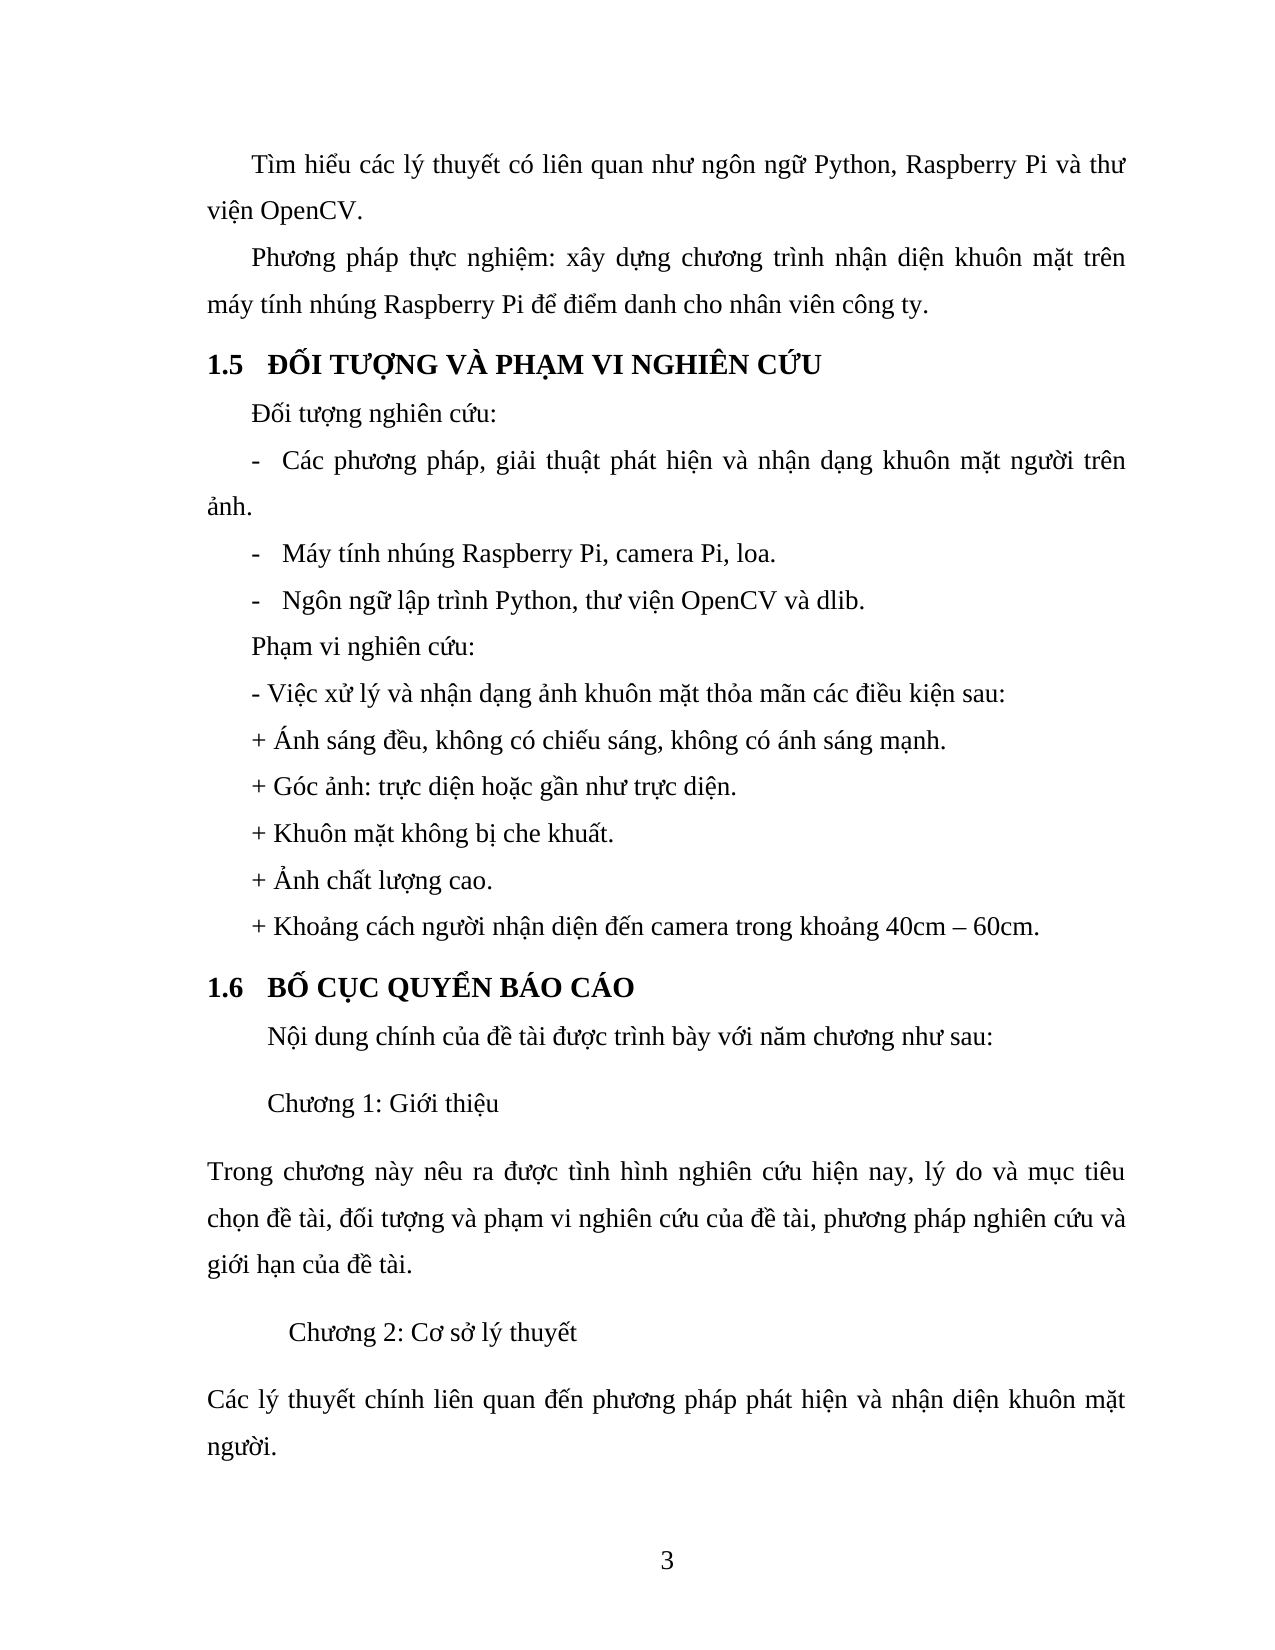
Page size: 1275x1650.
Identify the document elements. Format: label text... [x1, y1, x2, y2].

text Phương pháp thực nghiệm: xây dựng chương trình nhận diện khuôn mặt trên máy tính nhúng Raspberry Pi để điểm danh cho nhân viên công ty. [207, 241, 1127, 319]
text - Máy tính nhúng Raspberry Pi, camera Pi, loa. [207, 537, 1127, 568]
text Tìm hiểu các lý thuyết có liên quan như ngôn ngữ Python, Raspberry Pi và thư viện OpenCV. [207, 148, 1127, 226]
subtitle BỐ CỤC QUYỂN BÁO CÁO [207, 970, 1127, 1003]
text - Việc xử lý và nhận dạng ảnh khuôn mặt thỏa mãn các điều kiện sau: [207, 677, 1127, 708]
text Đối tượng nghiên cứu: [207, 397, 1127, 428]
text + Ảnh chất lượng cao. [207, 864, 1127, 895]
text + Khoảng cách người nhận diện đến camera trong khoảng 40cm – 60cm. [207, 911, 1127, 942]
text Trong chương này nêu ra được tình hình nghiên cứu hiện nay, lý do và mục tiêu chọn đề tài, đối tượng và phạm vi nghiên cứu của đề tài, phương pháp nghiên cứu và giới hạn của đề tài. [207, 1155, 1127, 1279]
text - Ngôn ngữ lập trình Python, thư viện OpenCV và dlib. [207, 584, 1127, 615]
text Chương 1: Giới thiệu [207, 1087, 1127, 1119]
text + Góc ảnh: trực diện hoặc gần như trực diện. [207, 771, 1127, 802]
text - Các phương pháp, giải thuật phát hiện và nhận dạng khuôn mặt người trên ảnh. [207, 444, 1127, 522]
text + Ánh sáng đều, không có chiếu sáng, không có ánh sáng mạnh. [207, 724, 1127, 755]
subtitle ĐỐI TƯỢNG VÀ PHẠM VI NGHIÊN CỨU [207, 347, 1127, 380]
text Phạm vi nghiên cứu: [207, 631, 1127, 662]
text Chương 2: Cơ sở lý thuyết [207, 1316, 1127, 1347]
text Nội dung chính của đề tài được trình bày với năm chương như sau: [207, 1020, 1127, 1051]
text + Khuôn mặt không bị che khuất. [207, 817, 1127, 848]
text Các lý thuyết chính liên quan đến phương pháp phát hiện và nhận diện khuôn mặt người. [207, 1383, 1127, 1461]
